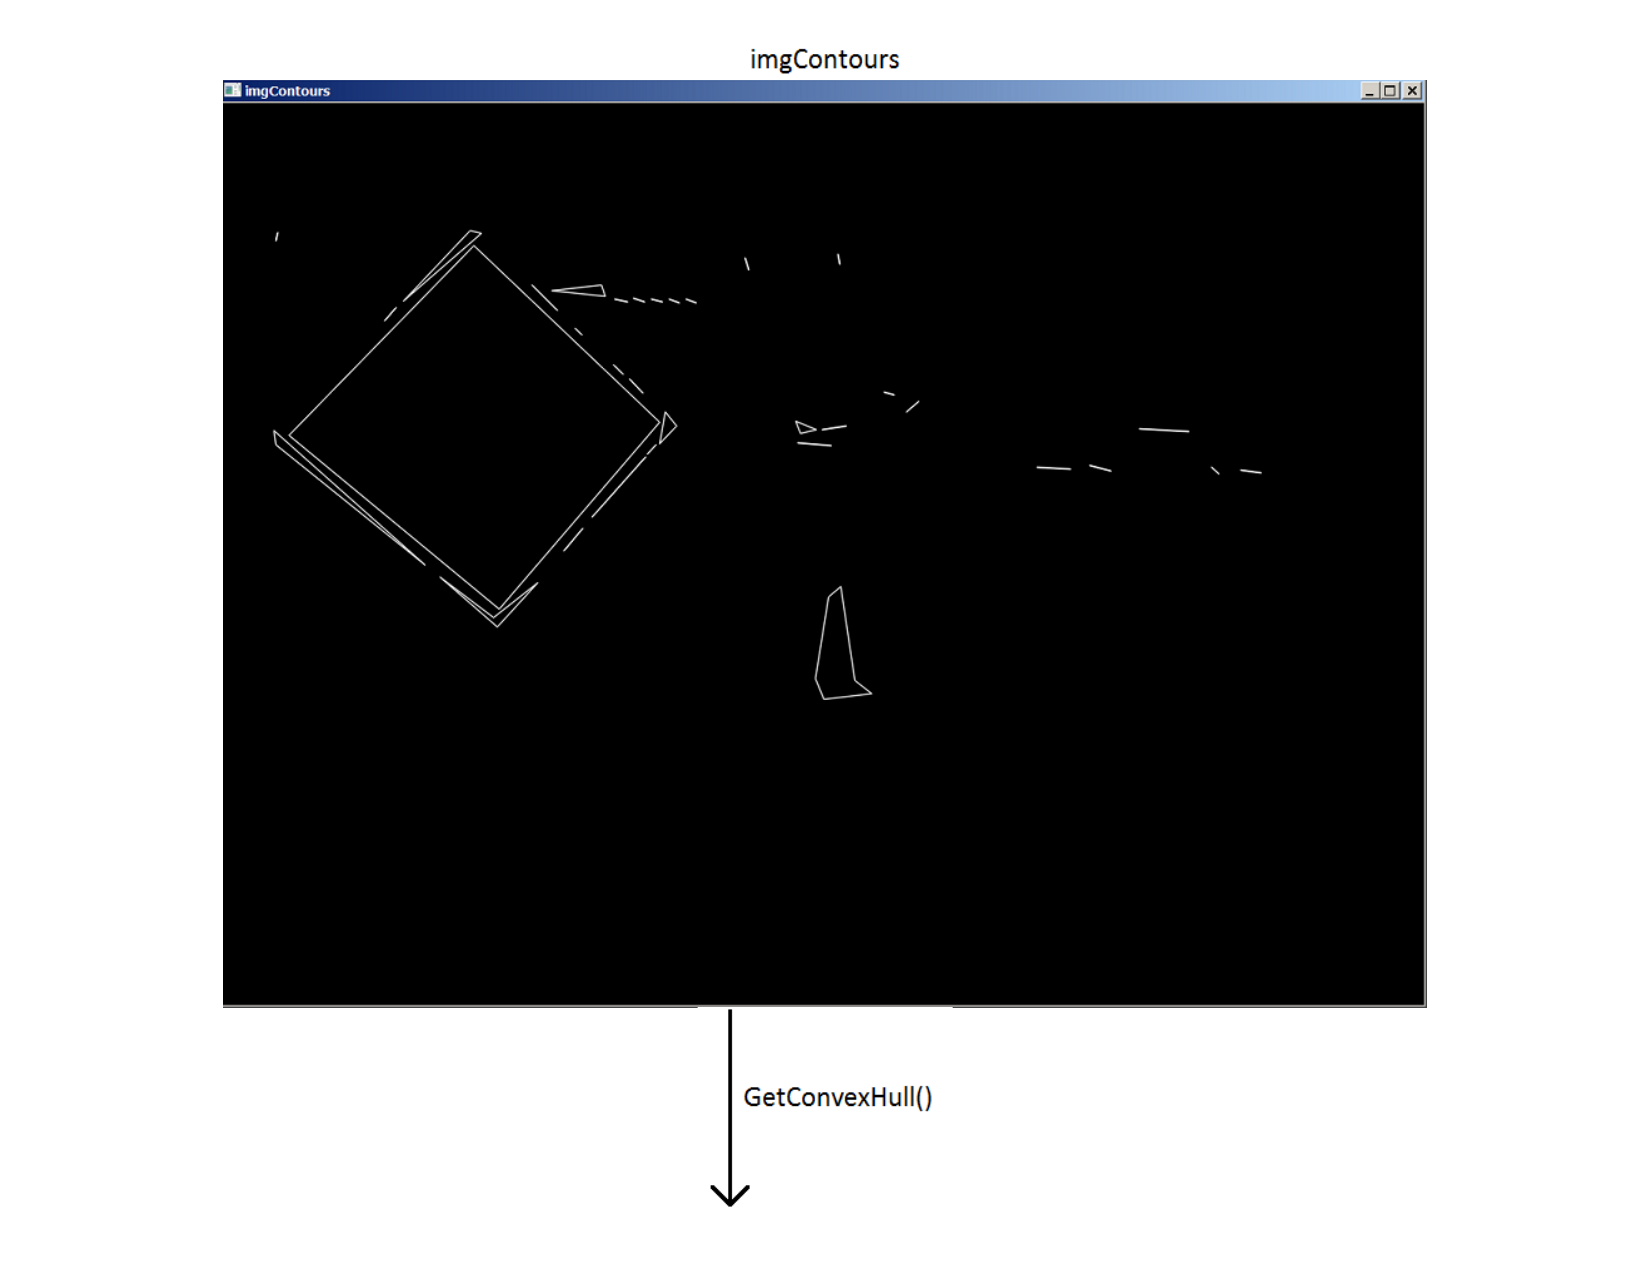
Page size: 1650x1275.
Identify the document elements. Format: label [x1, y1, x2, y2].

picture [223, 45, 1427, 1213]
